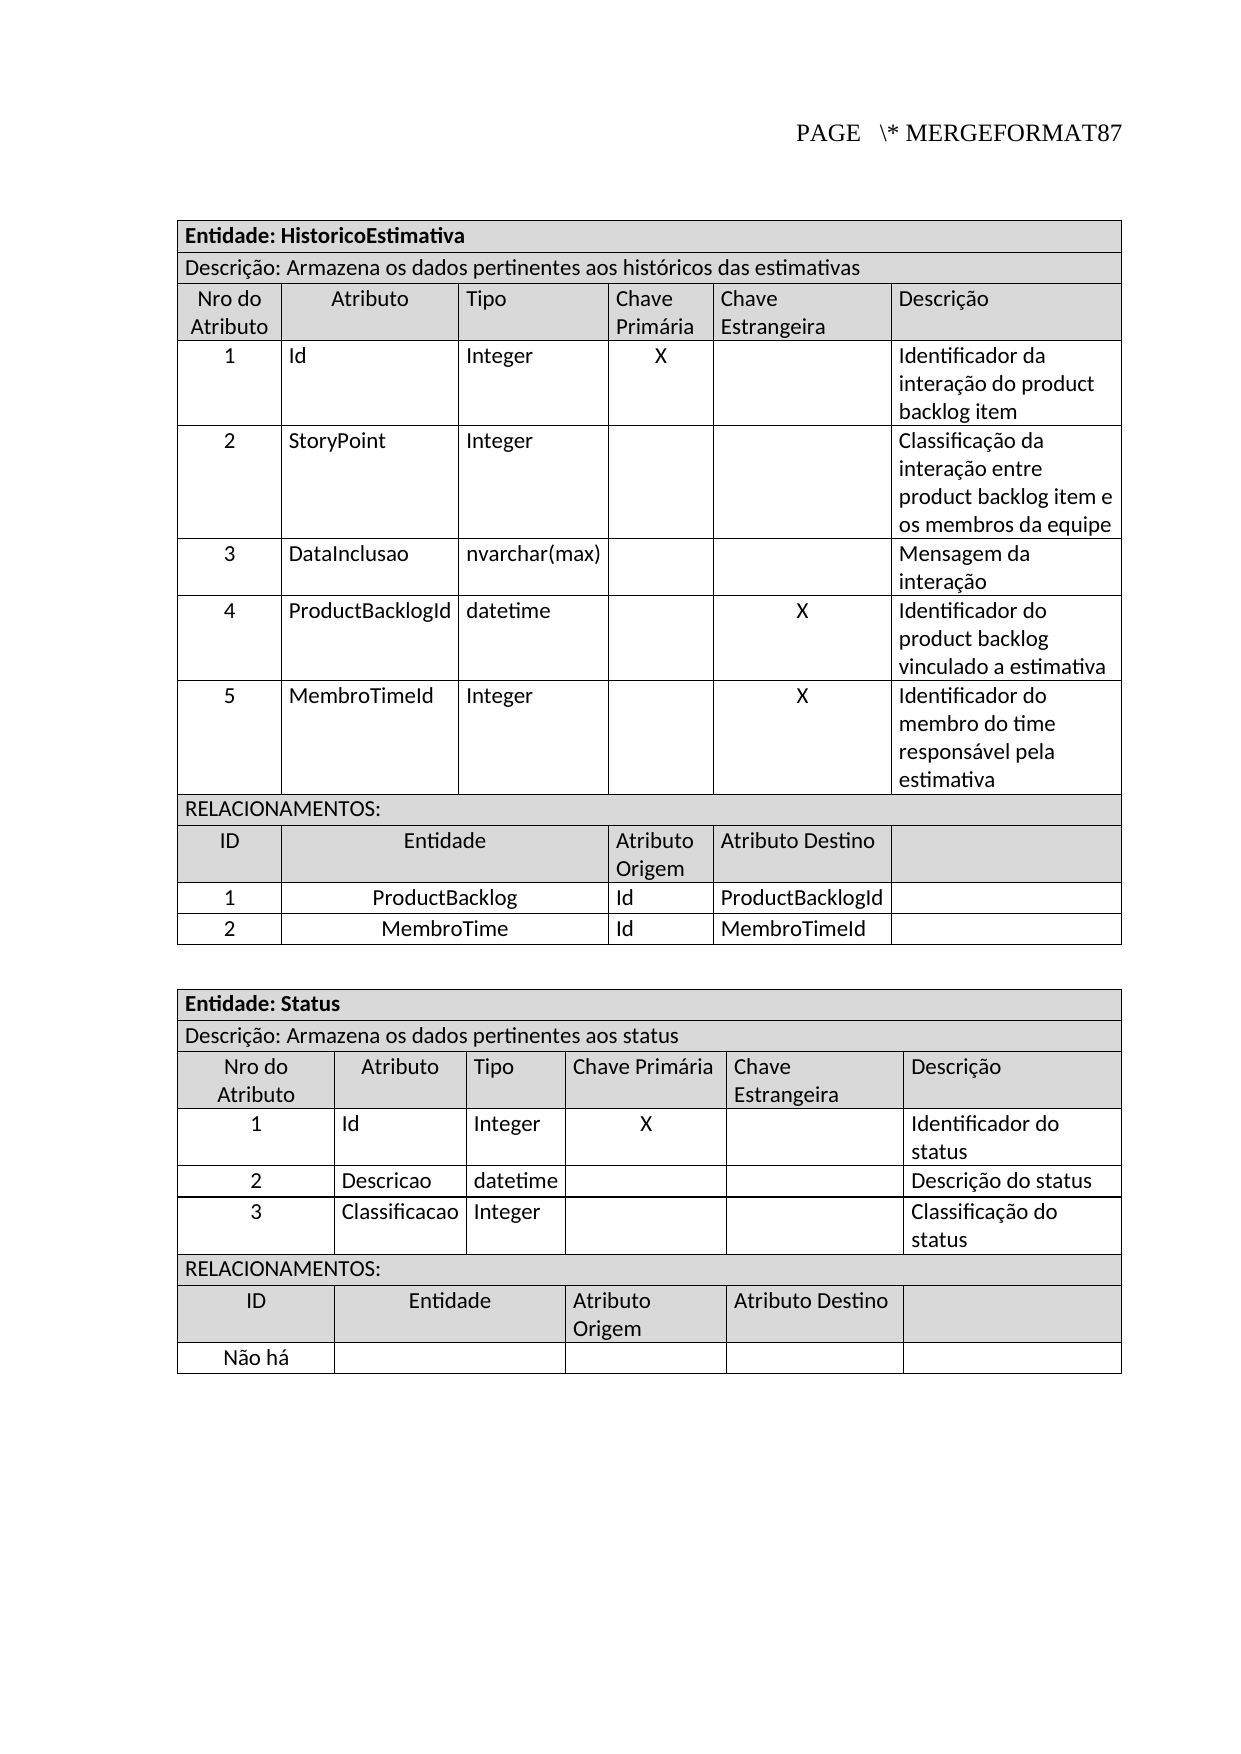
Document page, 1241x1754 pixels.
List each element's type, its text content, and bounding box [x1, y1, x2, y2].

table_cell [892, 826, 1121, 882]
table_cell [714, 341, 891, 425]
table_cell [609, 681, 713, 793]
table_cell [566, 1198, 726, 1253]
table_cell 1 [178, 1109, 334, 1165]
table_cell [892, 914, 1121, 944]
table_cell RELACIONAMENTOS: [178, 795, 1121, 825]
table_cell datetime [467, 1166, 565, 1196]
table_cell nvarchar(max) [459, 539, 608, 595]
table_cell Integer [459, 426, 608, 538]
table_cell 2 [178, 426, 281, 538]
table_cell Integer [467, 1198, 565, 1253]
table_header Entidade: HistoricoEstimativa [178, 221, 1121, 252]
table_cell 2 [178, 1166, 334, 1196]
table_cell Classificacao [335, 1198, 466, 1253]
table_cell [566, 1343, 726, 1373]
table_cell Chave Estrangeira [727, 1052, 903, 1108]
table_cell Descrição do status [904, 1166, 1121, 1196]
table_cell Classificação da interação entre product backlog item e os membros da equipe [892, 426, 1121, 538]
table_cell Id [282, 341, 458, 425]
table_cell Entidade [335, 1286, 565, 1342]
table_cell Tipo [467, 1052, 565, 1108]
table_cell 5 [178, 681, 281, 793]
table_cell [609, 596, 713, 680]
table_cell ProductBacklogId [714, 883, 891, 913]
table_cell Id [609, 914, 713, 944]
table_cell [727, 1343, 903, 1373]
table_cell Mensagem da interação [892, 539, 1121, 595]
table_cell 3 [178, 1198, 334, 1253]
table_cell MembroTime [282, 914, 608, 944]
table_cell Entidade [282, 826, 608, 882]
table_cell Chave Estrangeira [714, 284, 891, 340]
table_cell X [609, 341, 713, 425]
table_cell [892, 883, 1121, 913]
table_cell X [714, 596, 891, 680]
table_cell Identificador do membro do time responsável pela estimativa [892, 681, 1121, 793]
table_cell MembroTimeId [282, 681, 458, 793]
table_cell [714, 539, 891, 595]
table_cell Tipo [459, 284, 608, 340]
table_cell datetime [459, 596, 608, 680]
table_cell [727, 1166, 903, 1196]
table_cell Descrição: Armazena os dados pertinentes aos status [178, 1021, 1121, 1051]
table_cell ProductBacklog [282, 883, 608, 913]
table_cell Id [609, 883, 713, 913]
table_cell [904, 1343, 1121, 1373]
table_cell Atributo [282, 284, 458, 340]
table_cell 2 [178, 914, 281, 944]
table_cell ID [178, 1286, 334, 1342]
table_cell StoryPoint [282, 426, 458, 538]
table_cell Integer [459, 341, 608, 425]
table_header Entidade: Status [178, 990, 1121, 1020]
table_cell Nro do Atributo [178, 284, 281, 340]
table_cell Atributo Destino [714, 826, 891, 882]
table_cell Identificador da interação do product backlog item [892, 341, 1121, 425]
table_cell Atributo Origem [609, 826, 713, 882]
table_cell Descricao [335, 1166, 466, 1196]
table_cell 1 [178, 341, 281, 425]
table_cell X [566, 1109, 726, 1165]
table_cell Descrição [904, 1052, 1121, 1108]
table_cell Descrição [892, 284, 1121, 340]
table_cell [609, 539, 713, 595]
table_cell Atributo Origem [566, 1286, 726, 1342]
table_cell Descrição: Armazena os dados pertinentes aos históricos das estimativas [178, 253, 1121, 283]
table_cell Atributo Destino [727, 1286, 903, 1342]
table_cell [566, 1166, 726, 1196]
table_cell Chave Primária [566, 1052, 726, 1108]
table_cell [714, 426, 891, 538]
table_cell 4 [178, 596, 281, 680]
table_cell ID [178, 826, 281, 882]
table_cell Não há [178, 1343, 334, 1373]
table_cell X [714, 681, 891, 793]
table_cell Integer [459, 681, 608, 793]
table_cell Nro do Atributo [178, 1052, 334, 1108]
table_cell [609, 426, 713, 538]
table_cell Id [335, 1109, 466, 1165]
table_cell 3 [178, 539, 281, 595]
table_cell Integer [467, 1109, 565, 1165]
table_cell DataInclusao [282, 539, 458, 595]
table_cell Classificação do status [904, 1198, 1121, 1253]
table_cell [335, 1343, 565, 1373]
table_cell [727, 1198, 903, 1253]
table_cell [727, 1109, 903, 1165]
table_cell ProductBacklogId [282, 596, 458, 680]
table_cell [904, 1286, 1121, 1342]
table_cell Identificador do product backlog vinculado a estimativa [892, 596, 1121, 680]
table_cell MembroTimeId [714, 914, 891, 944]
table_cell Chave Primária [609, 284, 713, 340]
table_cell Identificador do status [904, 1109, 1121, 1165]
table_cell 1 [178, 883, 281, 913]
table_cell Atributo [335, 1052, 466, 1108]
table_cell RELACIONAMENTOS: [178, 1255, 1121, 1285]
